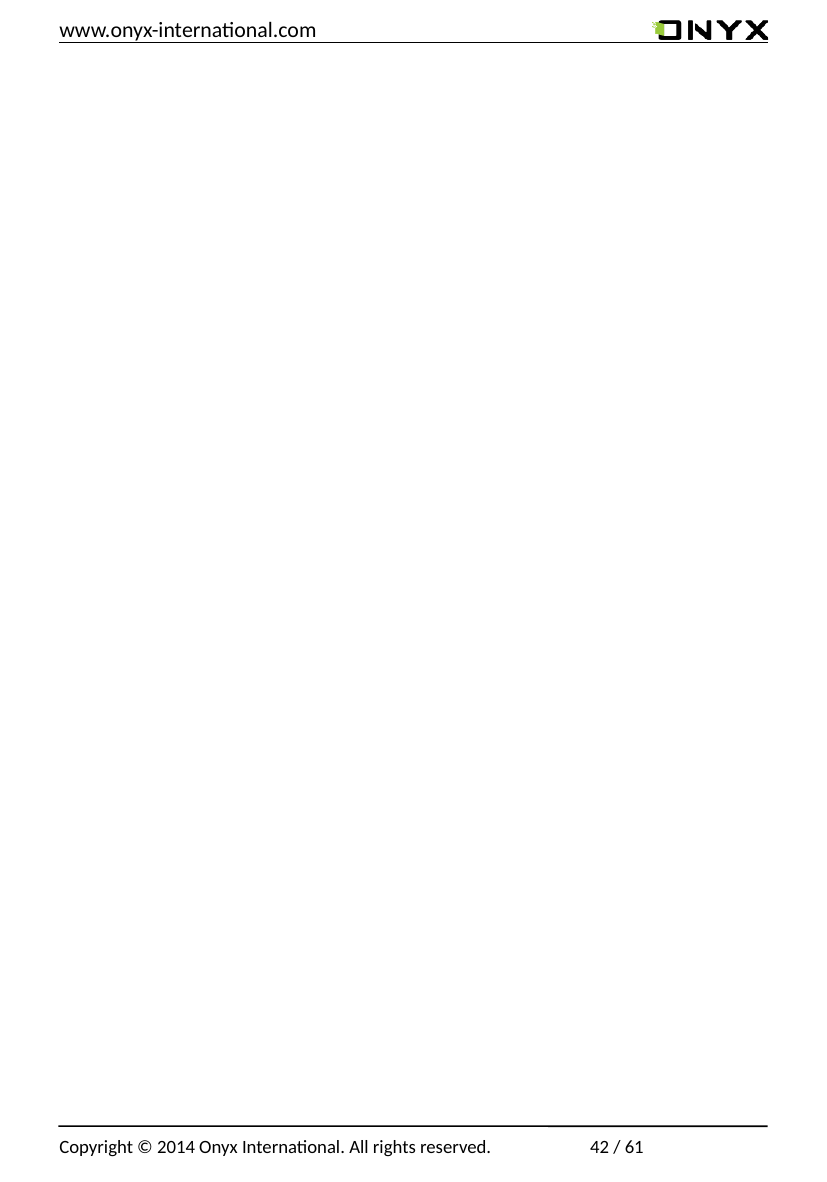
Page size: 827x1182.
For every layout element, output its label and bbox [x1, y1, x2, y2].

picture [652, 20, 769, 40]
